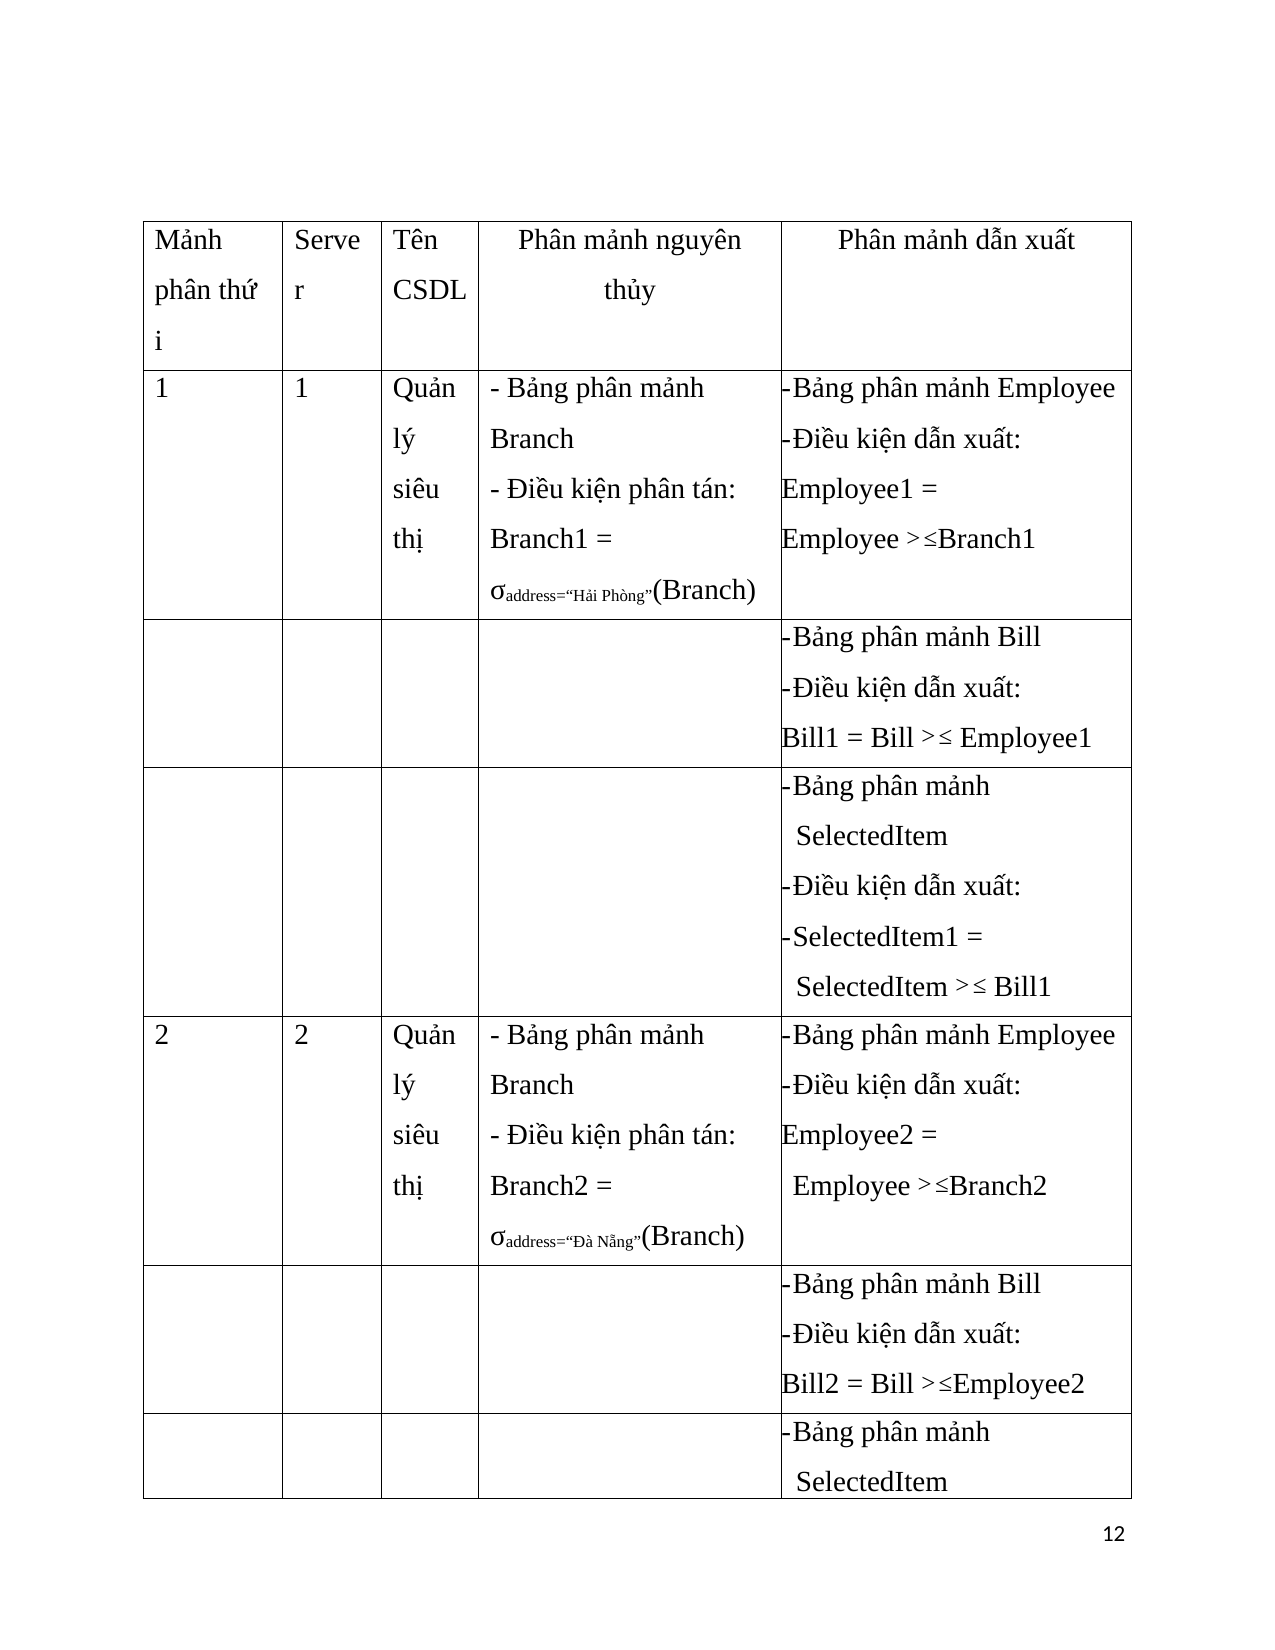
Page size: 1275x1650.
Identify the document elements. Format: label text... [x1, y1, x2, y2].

table_cell Bảng phân mảnh Employee Điều kiện dẫn xuất: Employee2 = Employee Branch2 [782, 1017, 1131, 1265]
table_cell Bảng phân mảnh Employee Điều kiện dẫn xuất: Employee1 = Employee Branch1 [782, 371, 1131, 618]
table_cell [144, 1266, 282, 1413]
table_cell [479, 768, 781, 1016]
table_cell Quản lý siêu thị [382, 371, 478, 618]
table_cell [144, 768, 282, 1016]
table_cell [283, 768, 381, 1016]
table_cell [283, 1414, 381, 1498]
table_cell [382, 768, 478, 1016]
table_cell [283, 1266, 381, 1413]
table_cell 1 [283, 371, 381, 618]
table_cell 2 [144, 1017, 282, 1265]
table_cell [479, 620, 781, 767]
table_cell [382, 620, 478, 767]
table_cell [144, 620, 282, 767]
table_cell Quản lý siêu thị [382, 1017, 478, 1265]
table_cell [479, 1266, 781, 1413]
table_cell [382, 1266, 478, 1413]
table_cell 1 [144, 371, 282, 618]
table_cell - Bảng phân mảnh Branch - Điều kiện phân tán: Branch2 = σaddress=“Đà Nẵng”(Branch) [479, 1017, 781, 1265]
table_header Mảnh phân thứ i [144, 222, 282, 369]
table_cell [283, 620, 381, 767]
table_cell 2 [283, 1017, 381, 1265]
table_header Phân mảnh nguyên thủy [479, 222, 781, 369]
table_cell Bảng phân mảnh Bill Điều kiện dẫn xuất: Bill2 = Bill Employee2 [782, 1266, 1131, 1413]
table_cell Bảng phân mảnh SelectedItem Điều kiện dẫn xuất: SelectedItem1 = SelectedItem Bill1 [782, 768, 1131, 1016]
table_cell Bảng phân mảnh Bill Điều kiện dẫn xuất: Bill1 = Bill Employee1 [782, 620, 1131, 767]
table_header Phân mảnh dẫn xuất [782, 222, 1131, 369]
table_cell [782, 1414, 1131, 1498]
table_cell [144, 1414, 282, 1498]
table_cell [382, 1414, 478, 1498]
table_cell [479, 1414, 781, 1498]
table_header Server [283, 222, 381, 369]
table_header Tên CSDL [382, 222, 478, 369]
table_cell - Bảng phân mảnh Branch - Điều kiện phân tán: Branch1 = σaddress=“Hải Phòng”(Branch) [479, 371, 781, 618]
